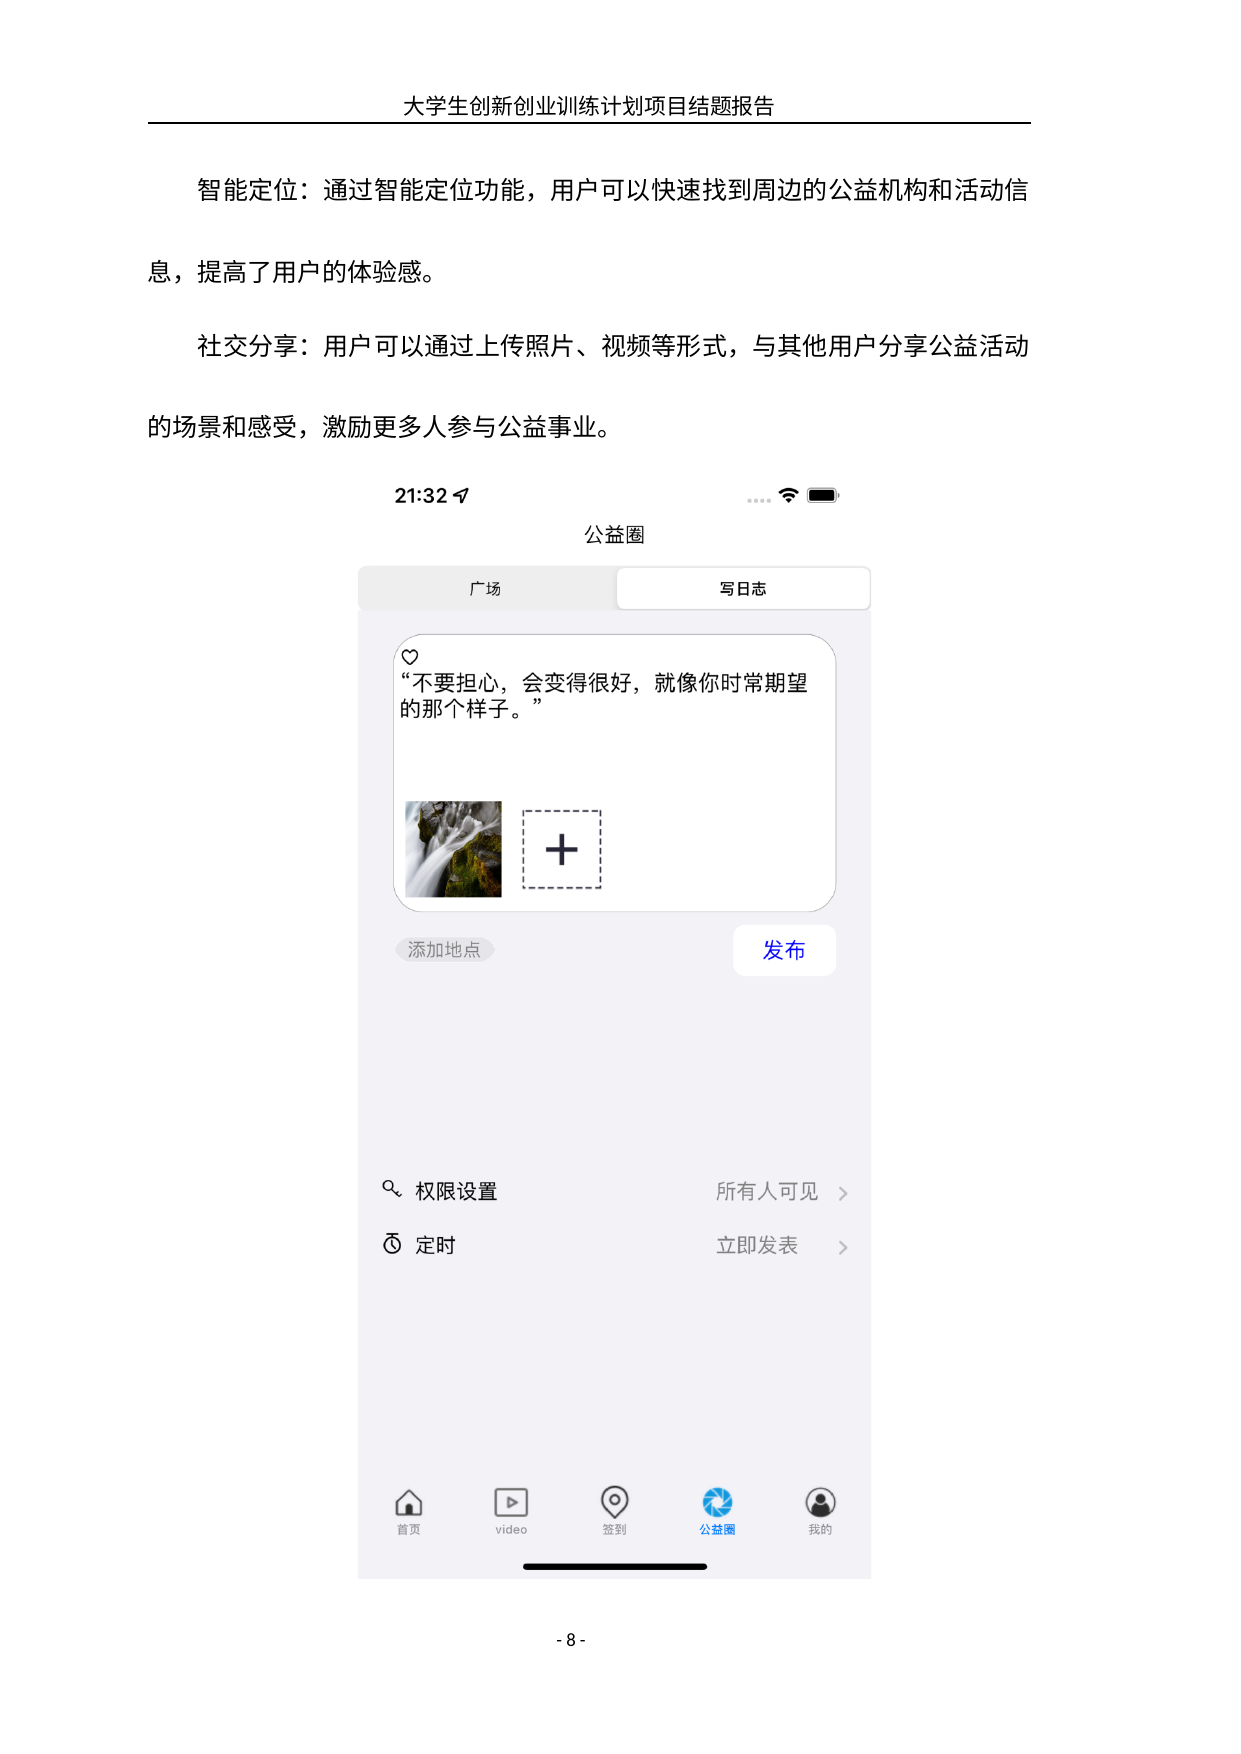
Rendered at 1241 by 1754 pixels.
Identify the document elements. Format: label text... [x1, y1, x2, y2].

text 智能定位：通过智能定位功能，用户可以快速找到周边的公益机构和活动信息，提高了用户的体验感。 [148, 156, 1031, 303]
picture [357, 467, 872, 1579]
text 社交分享：用户可以通过上传照片、视频等形式，与其他用户分享公益活动的场景和感受，激励更多人参与公益事业。 [148, 312, 1031, 458]
